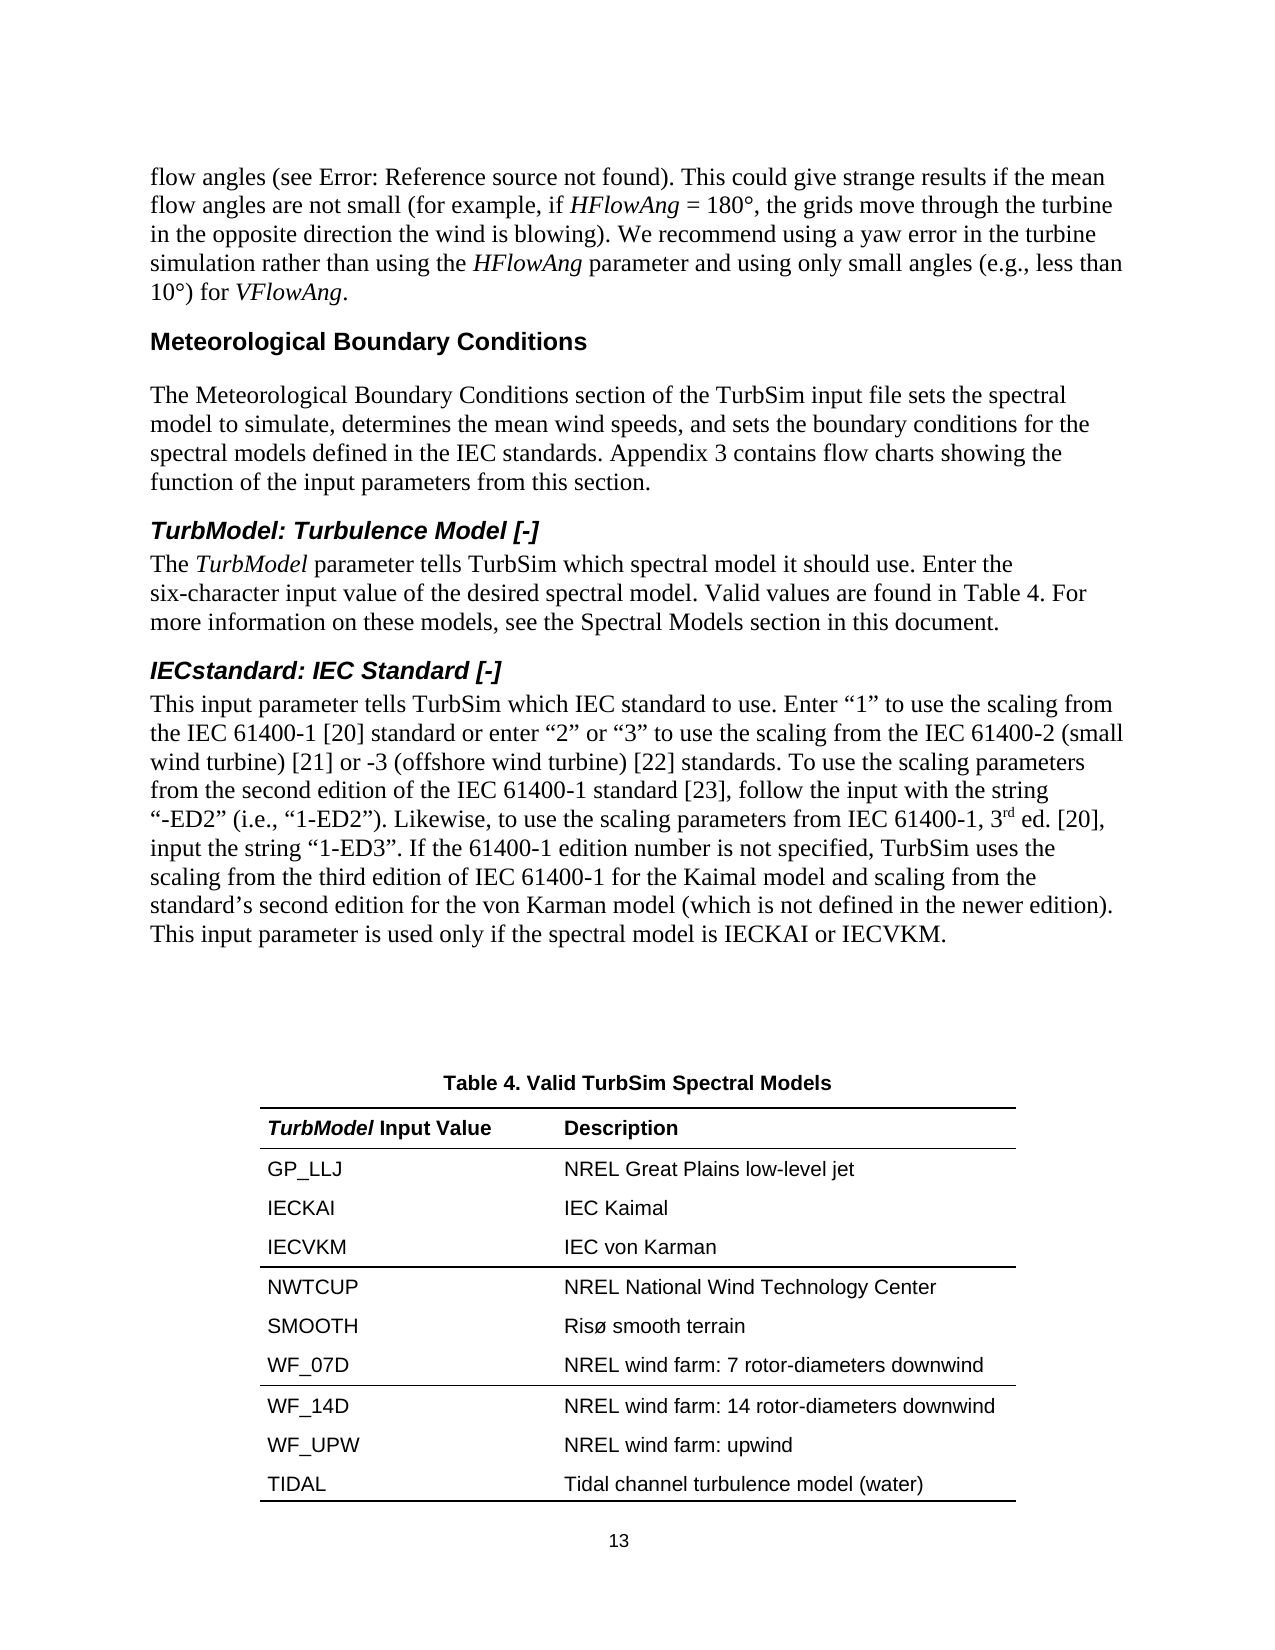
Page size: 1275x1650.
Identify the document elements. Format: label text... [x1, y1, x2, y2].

text IECstandard: IEC Standard [-] [150, 656, 1125, 685]
text Meteorological Boundary Conditions [150, 326, 1125, 355]
text The Meteorological Boundary Conditions section of the TurbSim input file sets the spectral model to simulate, determines the mean wind speeds, and sets the boundary conditions for the spectral models defined in the IEC standards. Appendix C contains flow charts showing the function of the input parameters from this section. [150, 380, 1125, 495]
text TurbModel: Turbulence Model [-] [150, 516, 1125, 545]
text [150, 162, 1125, 306]
text The TurbModel parameter tells TurbSim which spectral model it should use. Enter the six-character input value of the desired spectral model. Valid values are found in Table 4. For more information on these models, see the Spectral Models section in this document. [150, 549, 1125, 635]
